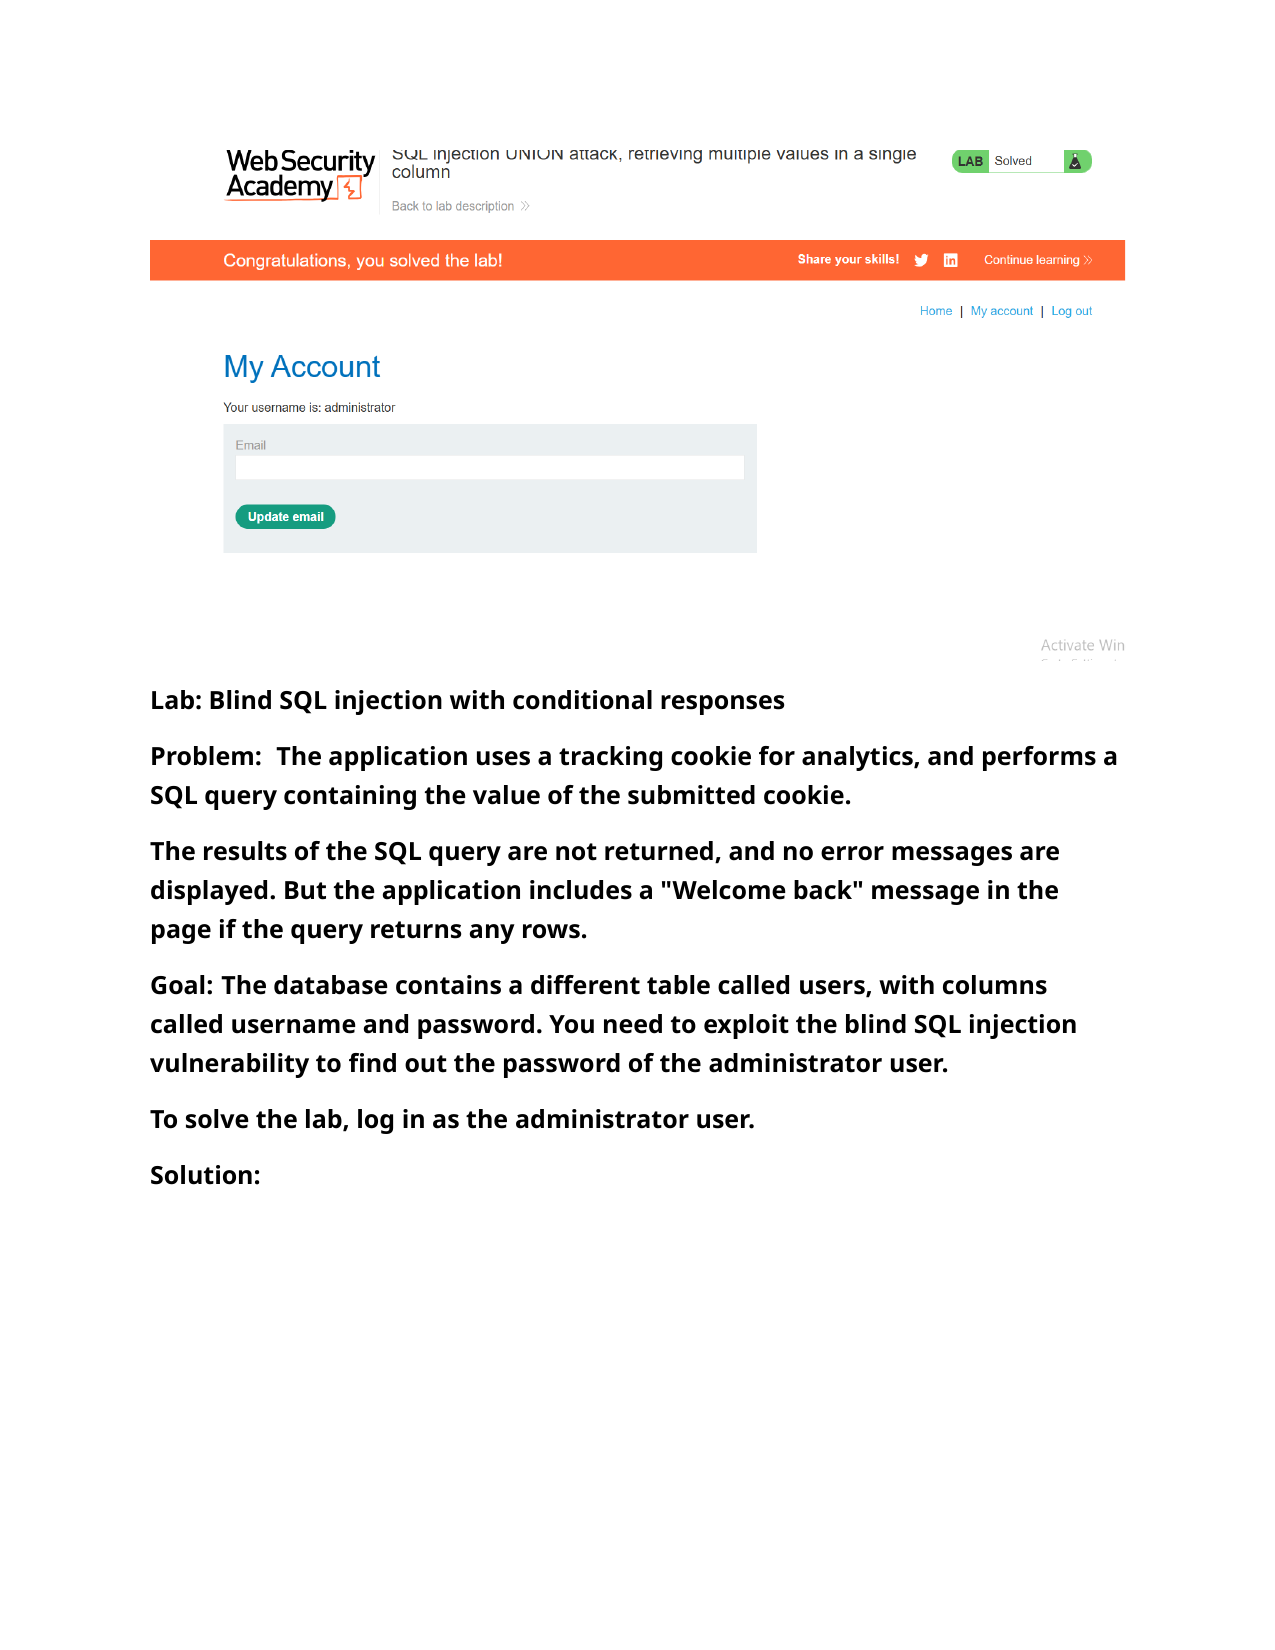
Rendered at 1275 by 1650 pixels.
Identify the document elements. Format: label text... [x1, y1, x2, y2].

picture [150, 150, 1125, 661]
text Problem: The application uses a tracking cookie for analytics, and performs a SQL query containing the value of the submitted cookie. [150, 738, 1125, 812]
text To solve the lab, log in as the administrator user. [150, 1102, 1125, 1136]
text Solution: [150, 1158, 1125, 1192]
text Lab: Blind SQL injection with conditional responses [150, 683, 1125, 717]
text Goal: The database contains a different table called users, with columns called username and password. You need to exploit the blind SQL injection vulnerability to find out the password of the administrator user. [150, 968, 1125, 1080]
text The results of the SQL query are not returned, and no error messages are displayed. But the application includes a "Welcome back" message in the page if the query returns any rows. [150, 833, 1125, 946]
